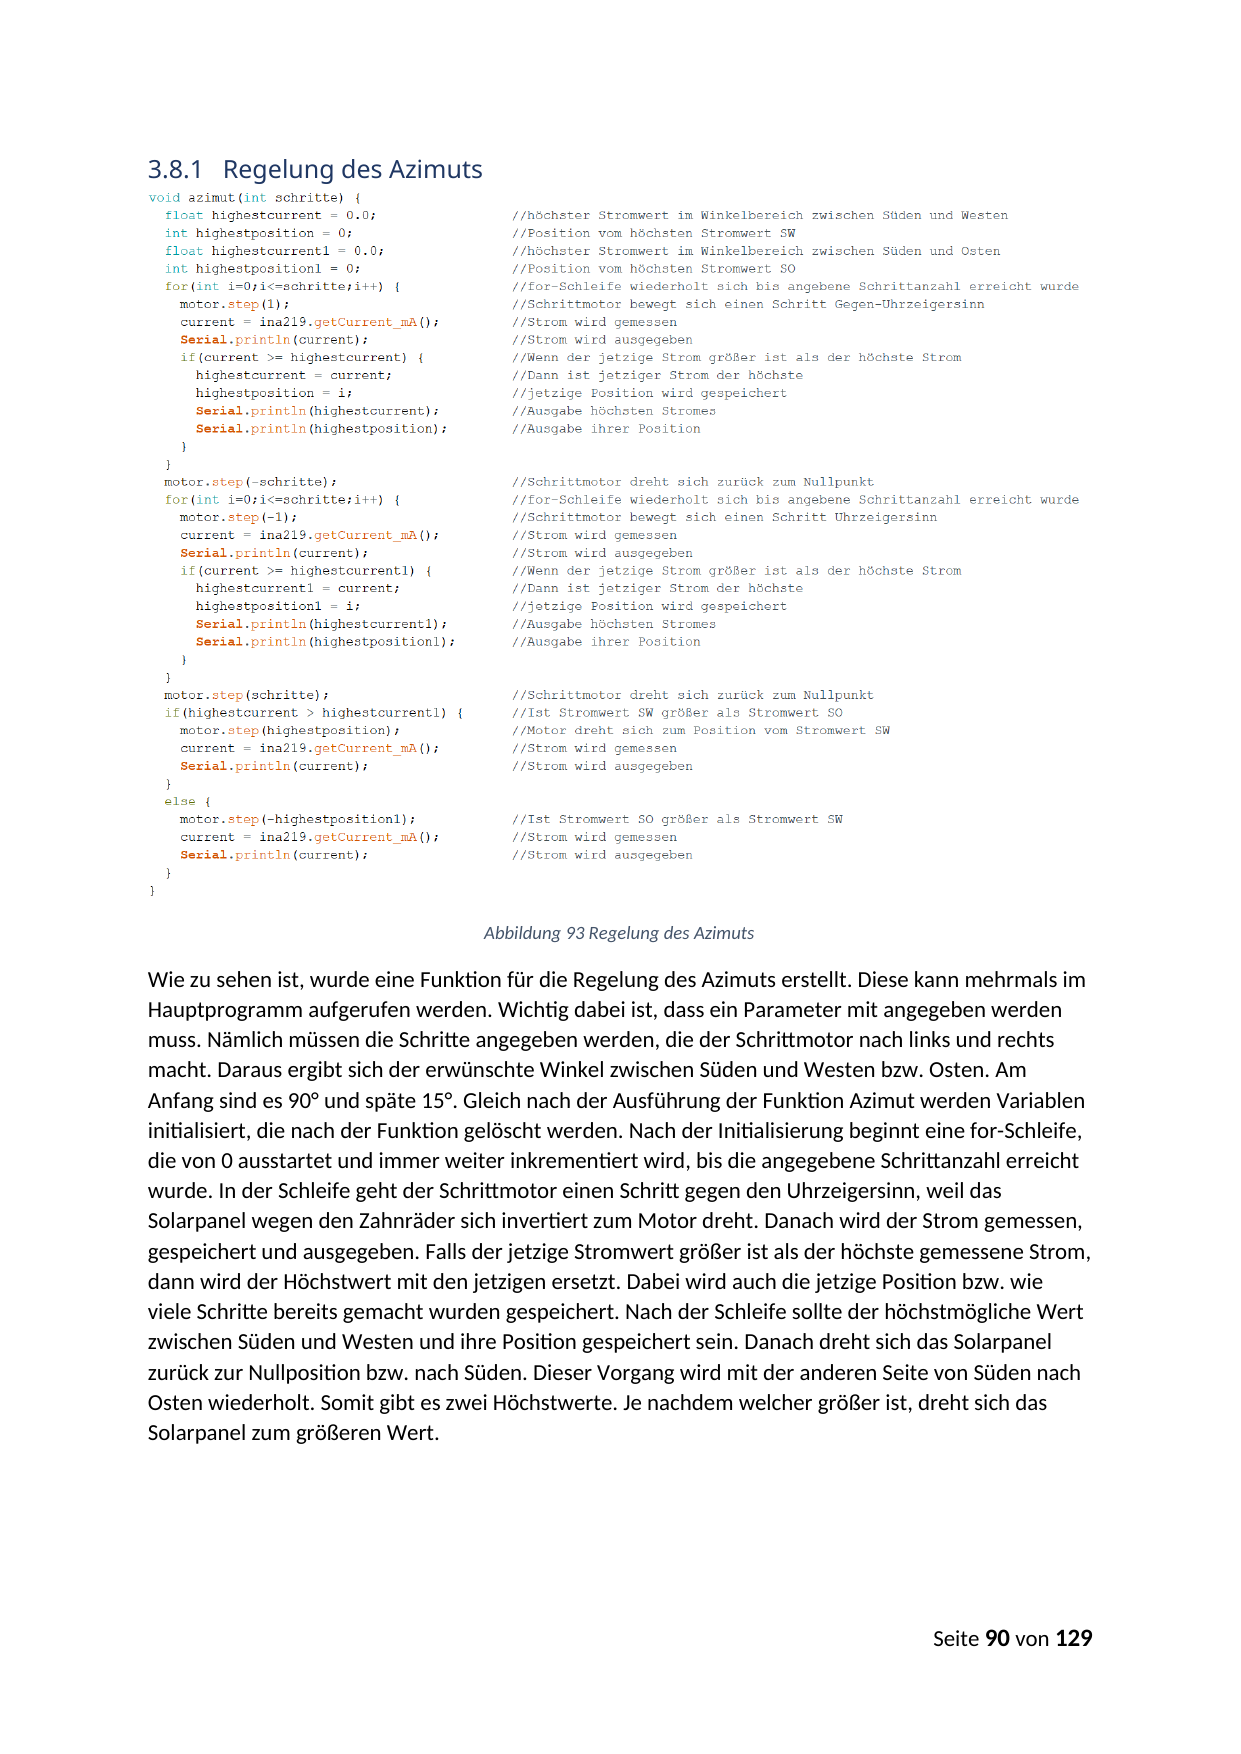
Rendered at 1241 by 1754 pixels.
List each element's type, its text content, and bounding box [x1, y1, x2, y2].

text Wie zu sehen ist, wurde eine Funktion für die Regelung des Azimuts erstellt. Diese kann mehrmals im Hauptprogramm aufgerufen werden. Wichtig dabei ist, dass ein Parameter mit angegeben werden muss. Nämlich müssen die Schritte angegeben werden, die der Schrittmotor nach links und rechts macht. Daraus ergibt sich der erwünschte Winkel zwischen Süden und Westen bzw. Osten. Am Anfang sind es 90° und späte 15°. Gleich nach der Ausführung der Funktion Azimut werden Variablen initialisiert, die nach der Funktion gelöscht werden. Nach der Initialisierung beginnt eine for-Schleife, die von 0 ausstartet und immer weiter inkrementiert wird, bis die angegebene Schrittanzahl erreicht wurde. In der Schleife geht der Schrittmotor einen Schritt gegen den Uhrzeigersinn, weil das Solarpanel wegen den Zahnräder sich invertiert zum Motor dreht. Danach wird der Strom gemessen, gespeichert und ausgegeben. Falls der jetzige Stromwert größer ist als der höchste gemessene Strom, dann wird der Höchstwert mit den jetzigen ersetzt. Dabei wird auch die jetzige Position bzw. wie viele Schritte bereits gemacht wurden gespeichert. Nach der Schleife sollte der höchstmögliche Wert zwischen Süden und Westen und ihre Position gespeichert sein. Danach dreht sich das Solarpanel zurück zur Nullposition bzw. nach Süden. Dieser Vorgang wird mit der anderen Seite von Süden nach Osten wiederholt. Somit gibt es zwei Höchstwerte. Je nachdem welcher größer ist, dreht sich das Solarpanel zum größeren Wert. [148, 965, 1093, 1446]
picture [147, 188, 1093, 903]
subtitle Regelung des Azimuts [148, 152, 1093, 186]
